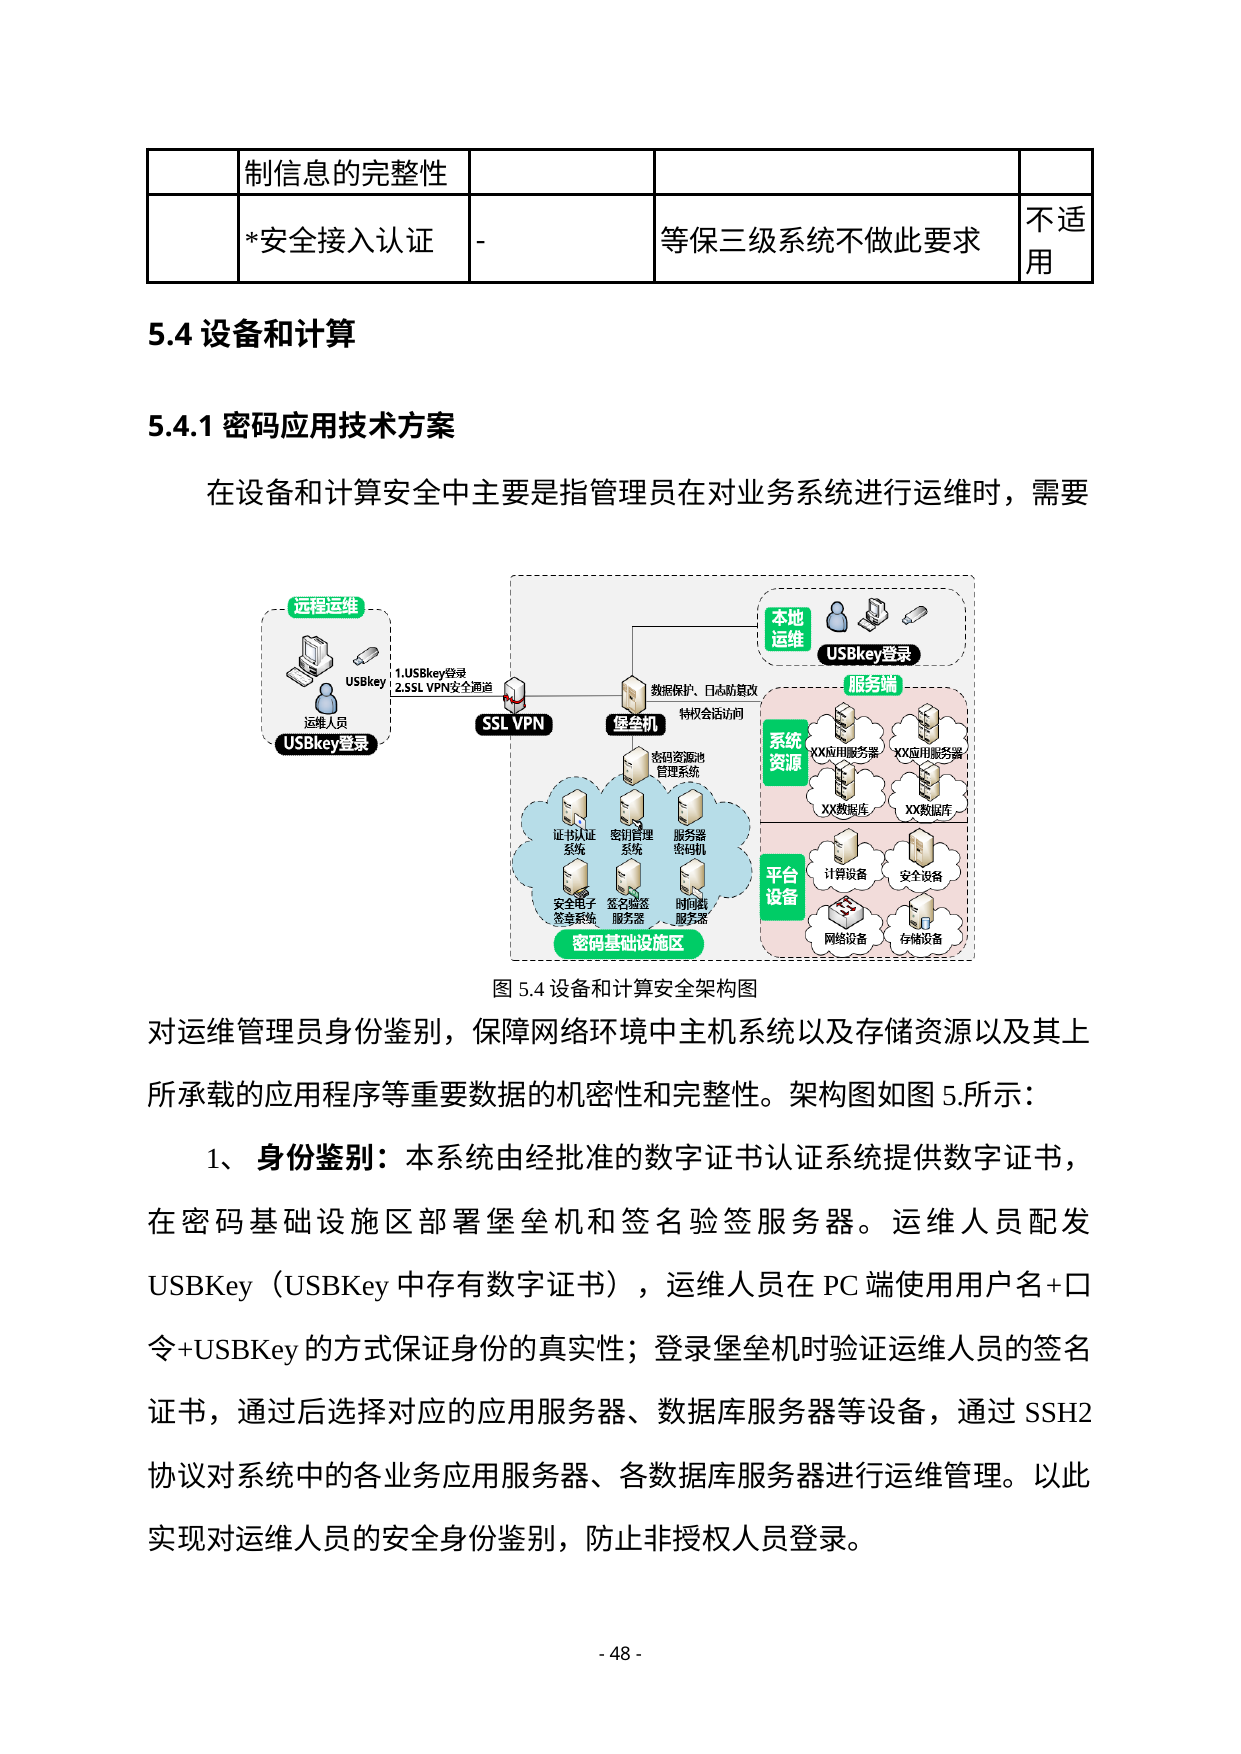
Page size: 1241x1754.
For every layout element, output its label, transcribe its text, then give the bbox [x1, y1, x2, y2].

table_cell [149, 196, 237, 281]
subtitle 5.4.1 密码应用技术方案 [148, 402, 1092, 444]
table_cell 空 [656, 151, 1018, 193]
table_cell - [471, 196, 653, 281]
picture [204, 535, 1030, 971]
table_cell 网络边界访问控制信息的完整性 [240, 151, 468, 193]
table_cell *安全接入认证 [240, 196, 468, 281]
table_cell 空 [1021, 151, 1091, 193]
table_cell 空 [471, 151, 653, 193]
subtitle 5.4 设备和计算 [148, 309, 1092, 354]
table_cell 等保三级系统不做此要求 [656, 196, 1018, 281]
list 身份鉴别：本系统由经批准的数字证书认证系统提供数字证书，在密码基础设施区部署堡垒机和签名验签服务器。运维人员配发USBKey（USBKey中存有数字证书），运维人员在PC端使用用户名+口令+USBKey的方式保证身份的真实性；登录堡垒机时验证运维人员的签名证书，通过后选择对应的应用服务器、数据库服务器等设备，通过SSH2协议对系统中的各业务应用服务器、各数据库服务器进行运维管理。以此实现对运维人员的安全身份鉴别，防止非授权人员登录。 [148, 1135, 1092, 1558]
table_cell 不适用 [1021, 196, 1091, 281]
table_cell [149, 151, 237, 193]
